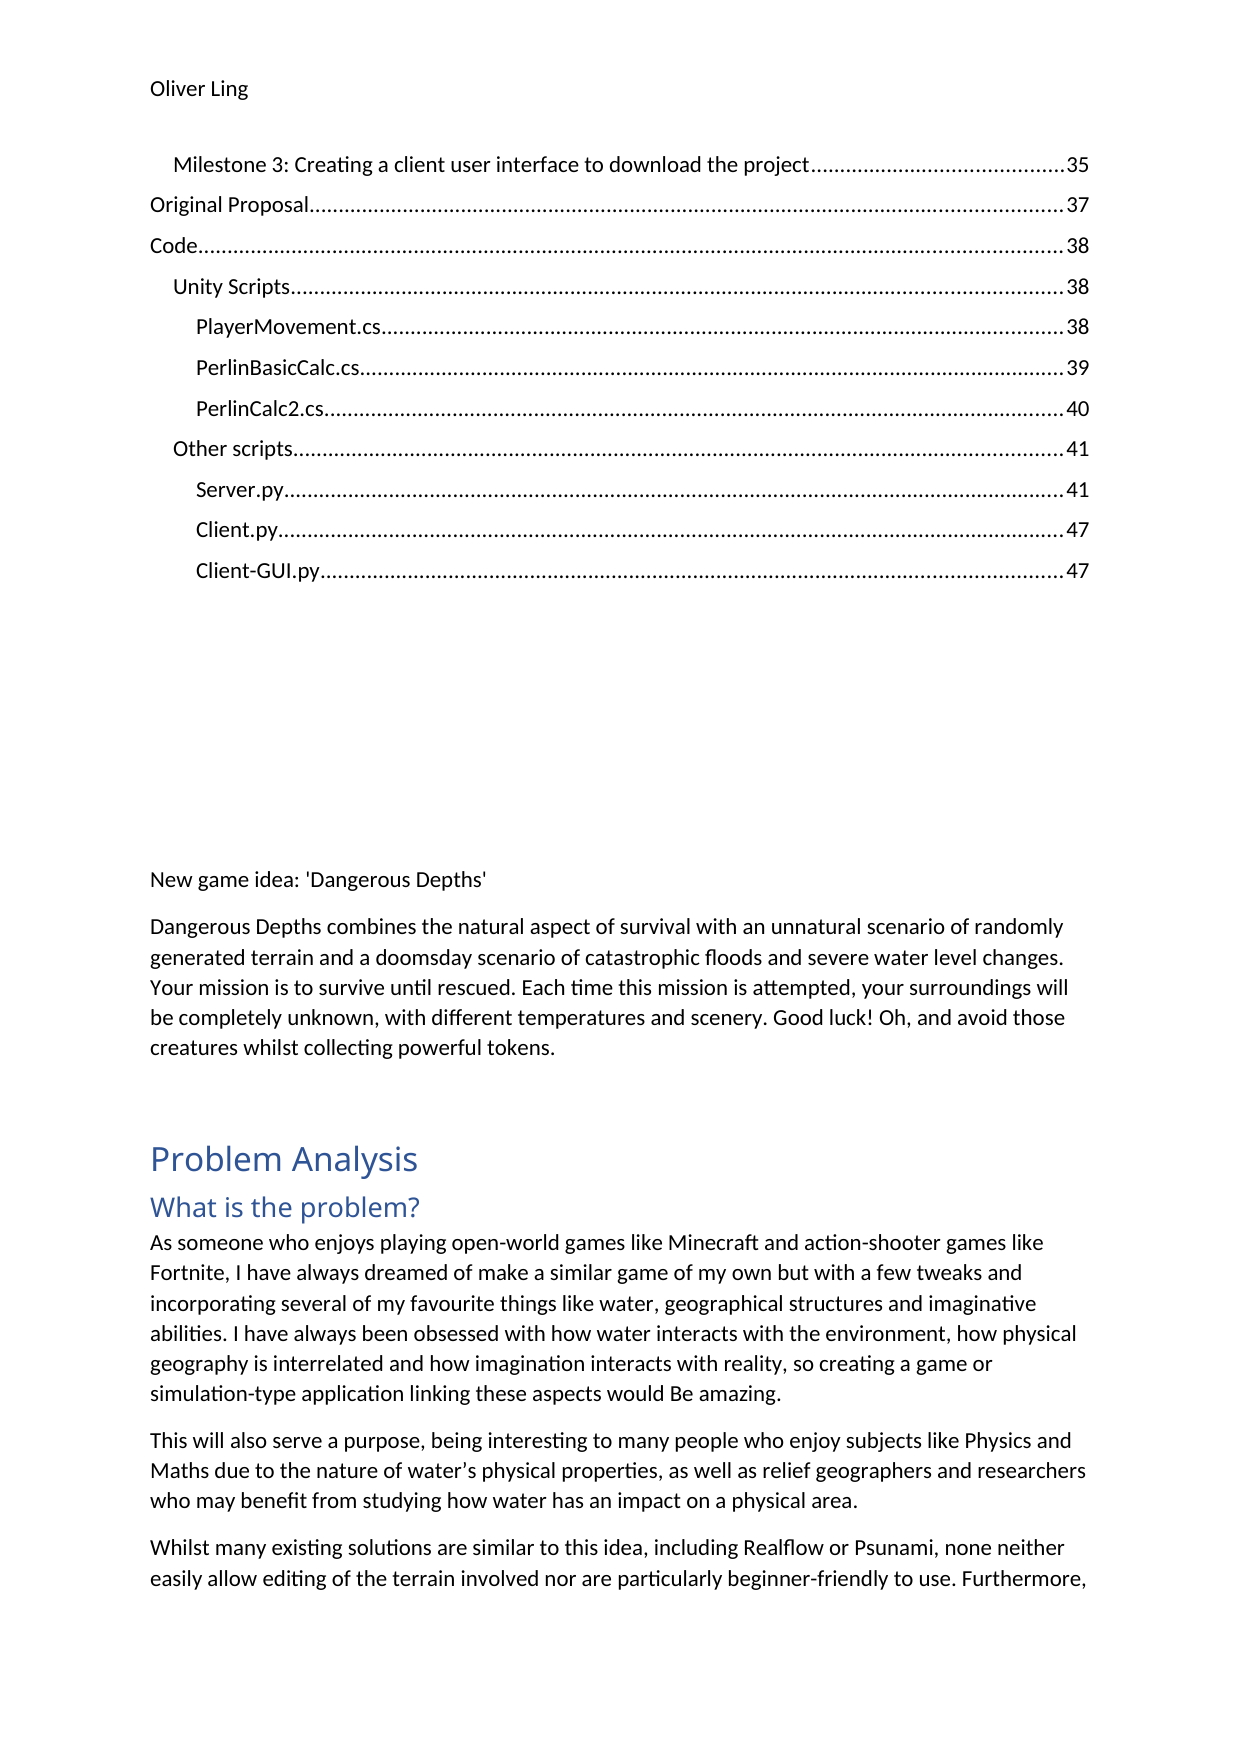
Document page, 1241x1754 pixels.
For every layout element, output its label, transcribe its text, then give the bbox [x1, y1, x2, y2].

subtitle Problem Analysis [150, 1135, 1090, 1181]
subtitle What is the problem? [150, 1188, 1090, 1225]
text This will also serve a purpose, being interesting to many people who enjoy subjects like Physics and Maths due to the nature of water’s physical properties, as well as relief geographers and researchers who may benefit from studying how water has an impact on a physical area. [150, 1426, 1090, 1515]
text New game idea: 'Dangerous Depths' [150, 866, 1090, 894]
text As someone who enjoys playing open-world games like Minecraft and action-shooter games like Fortnite, I have always dreamed of make a similar game of my own but with a few tweaks and incorporating several of my favourite things like water, geographical structures and imaginative abilities. I have always been obsessed with how water interacts with the environment, how physical geography is interrelated and how imagination interacts with reality, so creating a game or simulation-type application linking these aspects would Be amazing. [150, 1228, 1090, 1407]
text Dangerous Depths combines the natural aspect of survival with an unnatural scenario of randomly generated terrain and a doomsday scenario of catastrophic floods and severe water level changes. Your mission is to survive until rescued. Each time this mission is attempted, your surroundings will be completely unknown, with different temperatures and scenery. Good luck! Oh, and avoid those creatures whilst collecting powerful tokens. [150, 912, 1090, 1061]
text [150, 1533, 1090, 1592]
